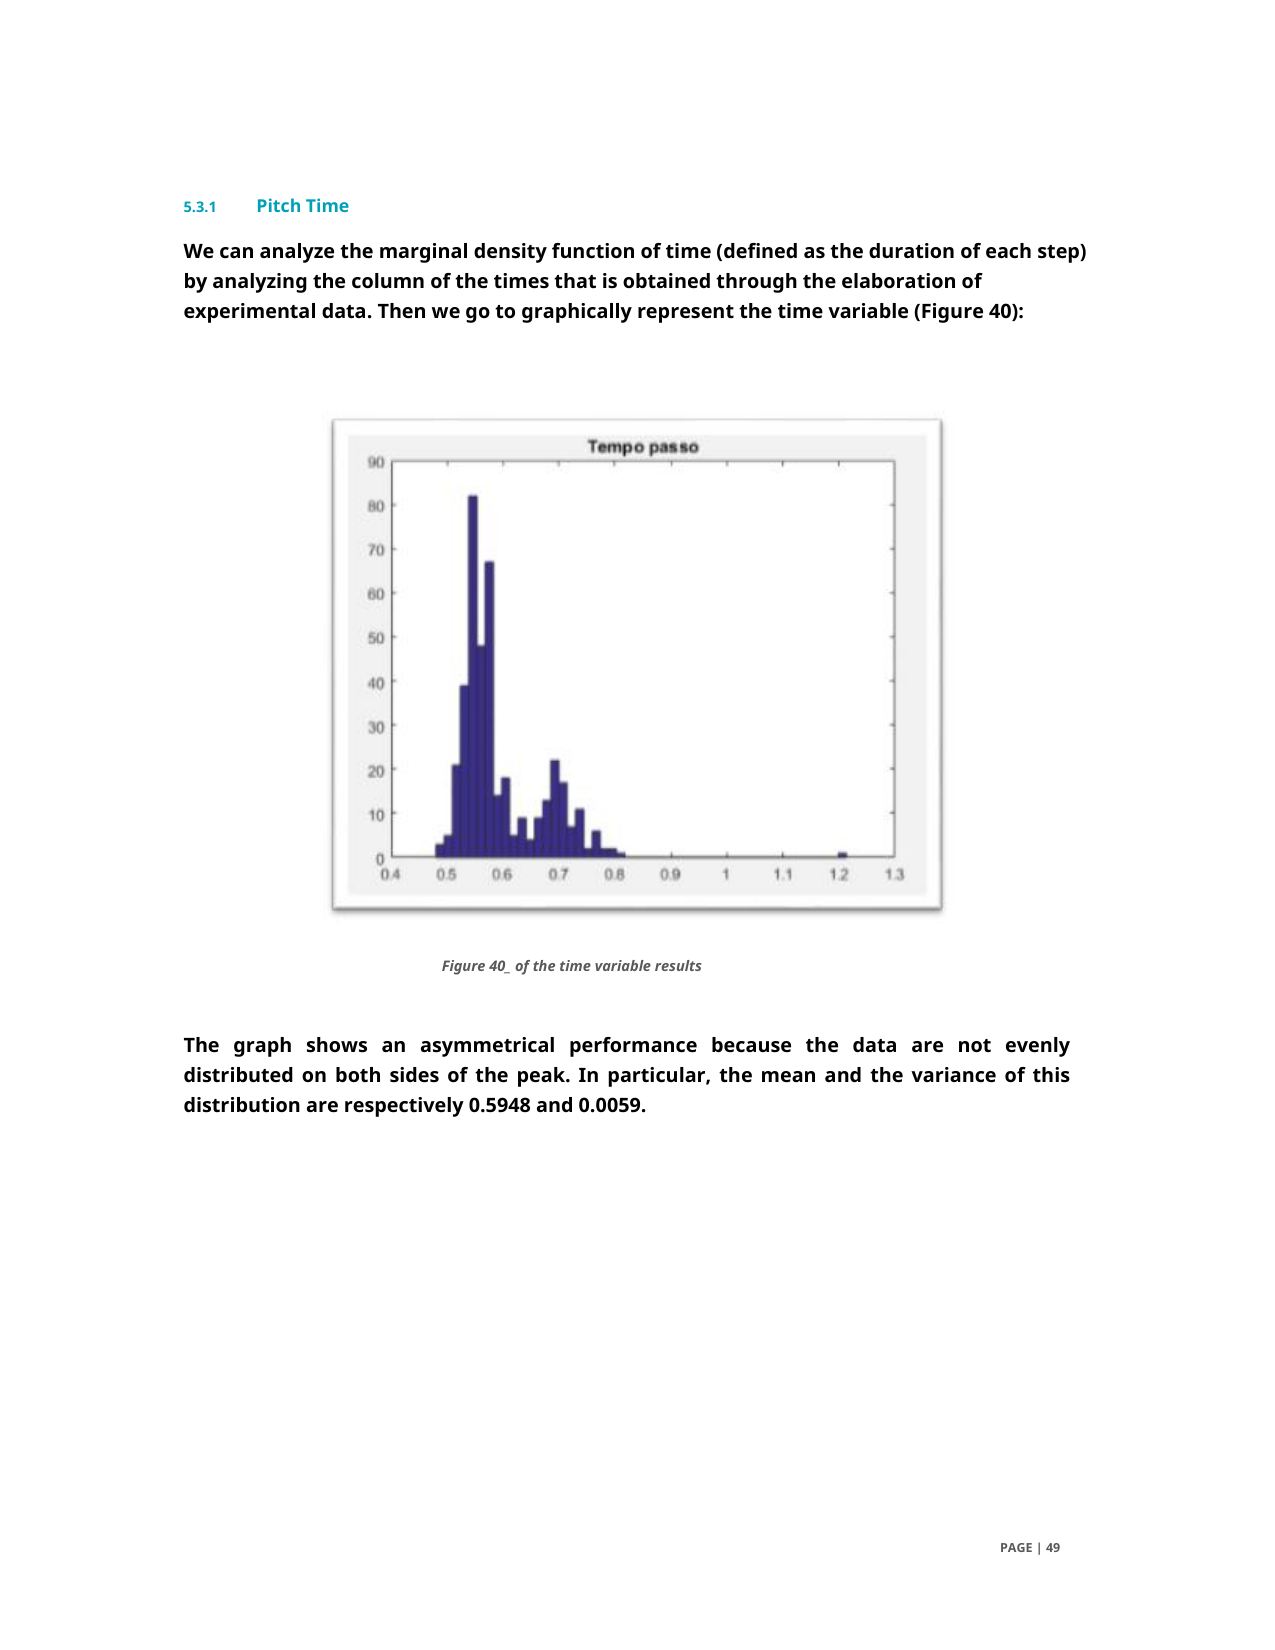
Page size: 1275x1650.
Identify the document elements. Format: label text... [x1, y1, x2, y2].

text The graph shows an asymmetrical performance because the data are not evenly distributed on both sides of the peak. In particular, the mean and the variance of this distribution are respectively 0.5948 and 0.0059. [183, 1028, 1071, 1119]
text Figure 40_ of the time variable results [442, 956, 1125, 975]
picture [321, 411, 954, 925]
text We can analyze the marginal density function of time (defined as the duration of each step) by analyzing the column of the times that is obtained through the elaboration of experimental data. Then we go to graphically represent the time variable (Figure 40): [183, 235, 1104, 324]
text 5.3.1 Pitch Time [183, 193, 1125, 217]
text PAGE | 49 [1000, 1539, 1125, 1556]
